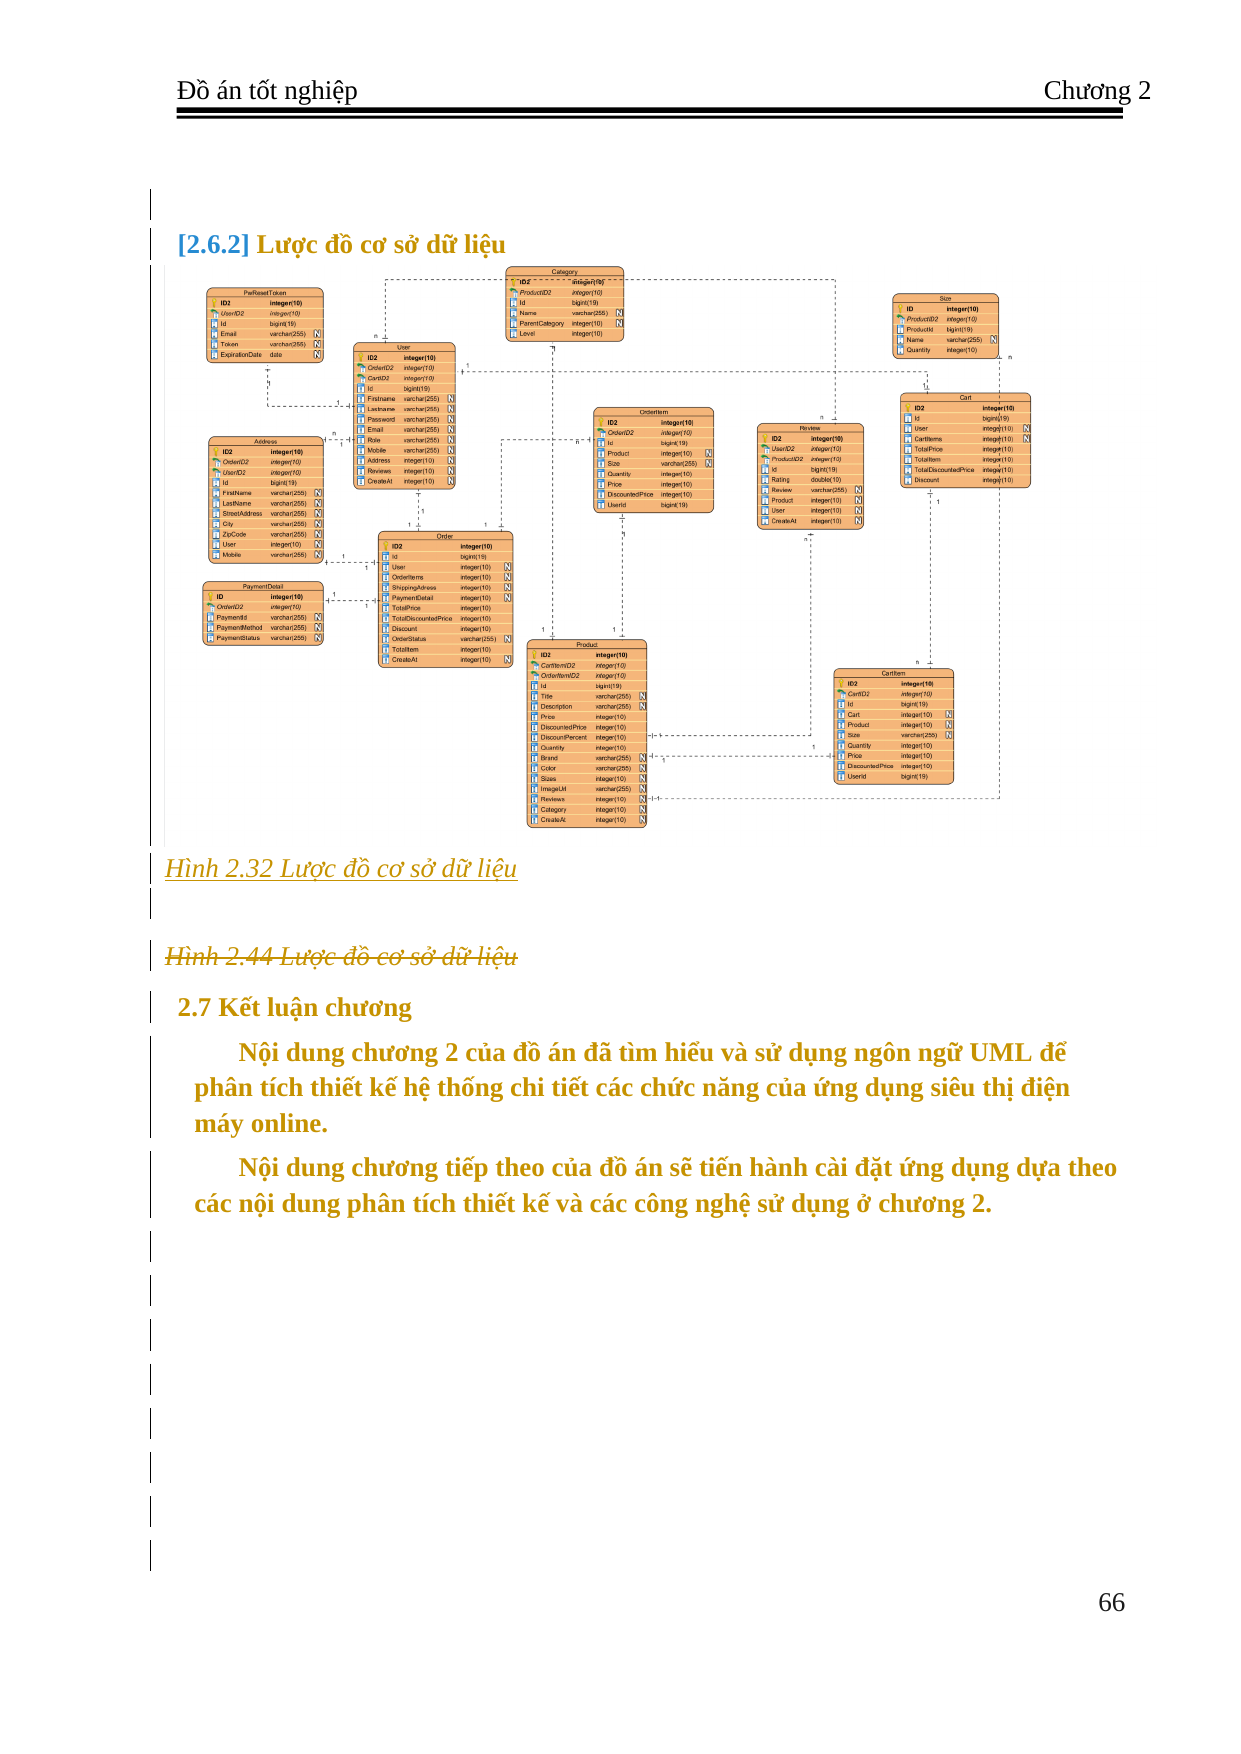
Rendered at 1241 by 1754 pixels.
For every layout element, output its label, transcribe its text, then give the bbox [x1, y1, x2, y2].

text Nội dung chương 2 của đồ án đã tìm hiểu và sử dụng ngôn ngữ UML để phân tích thiết kế hệ thống chi tiết các chức năng của ứng dụng siêu thị điện máy online. [194, 1036, 1125, 1138]
subtitle Lược đồ cơ sở dữ liệu [177, 228, 1125, 259]
text Nội dung chương tiếp theo của đồ án sẽ tiến hành cài đặt ứng dụng dựa theo các nội dung phân tích thiết kế và các công nghệ sử dụng ở chương 2. [194, 1151, 1125, 1218]
picture [164, 265, 1157, 847]
subtitle 2.7 Kết luận chương [177, 991, 1125, 1023]
